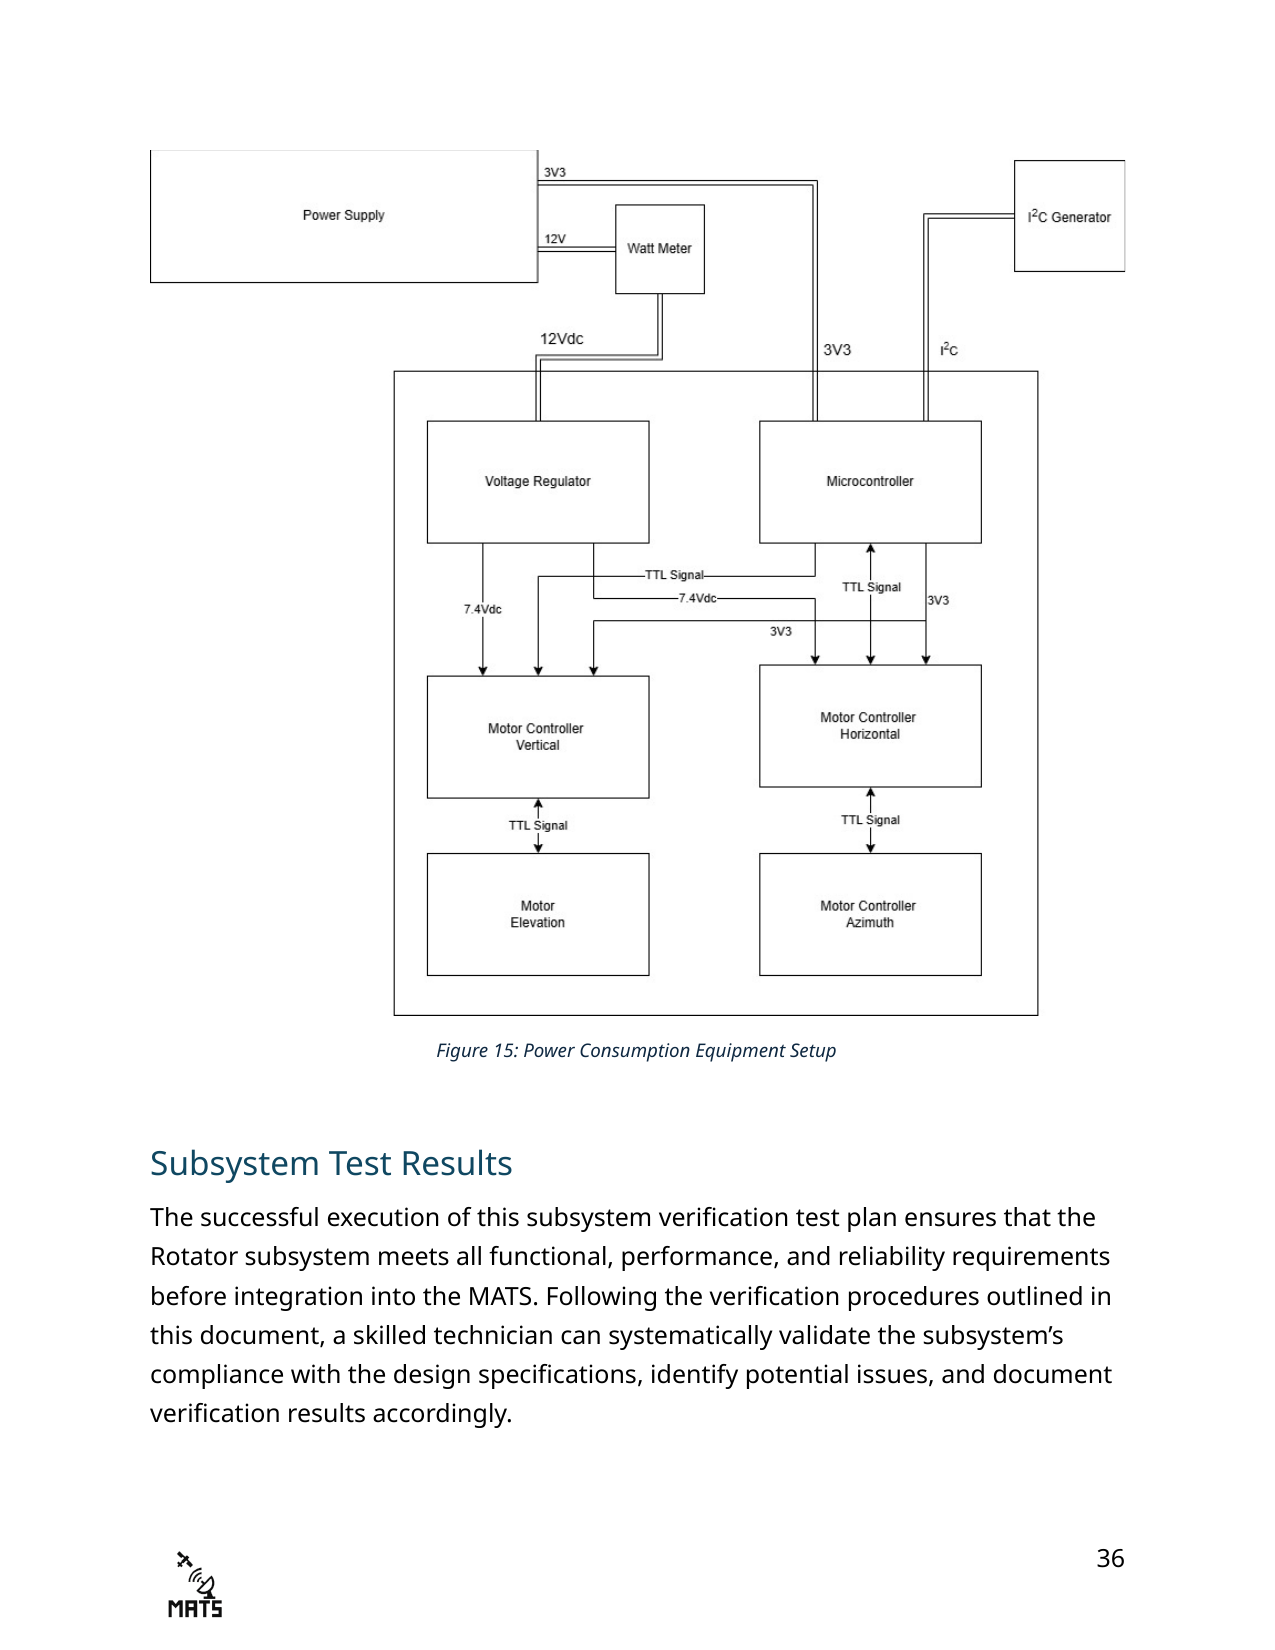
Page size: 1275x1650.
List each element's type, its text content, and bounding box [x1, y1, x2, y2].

picture [150, 150, 1125, 1016]
text The successful execution of this subsystem verification test plan ensures that the Rotator subsystem meets all functional, performance, and reliability requirements before integration into the MATS. Following the verification procedures outlined in this document, a skilled technician can systematically validate the subsystem’s compliance with the design specifications, identify potential issues, and document verification results accordingly. [150, 1200, 1125, 1430]
subtitle Subsystem Test Results [150, 1139, 1125, 1185]
text Figure 15: Power Consumption Equipment Setup [150, 1037, 1125, 1063]
picture [150, 1542, 240, 1632]
